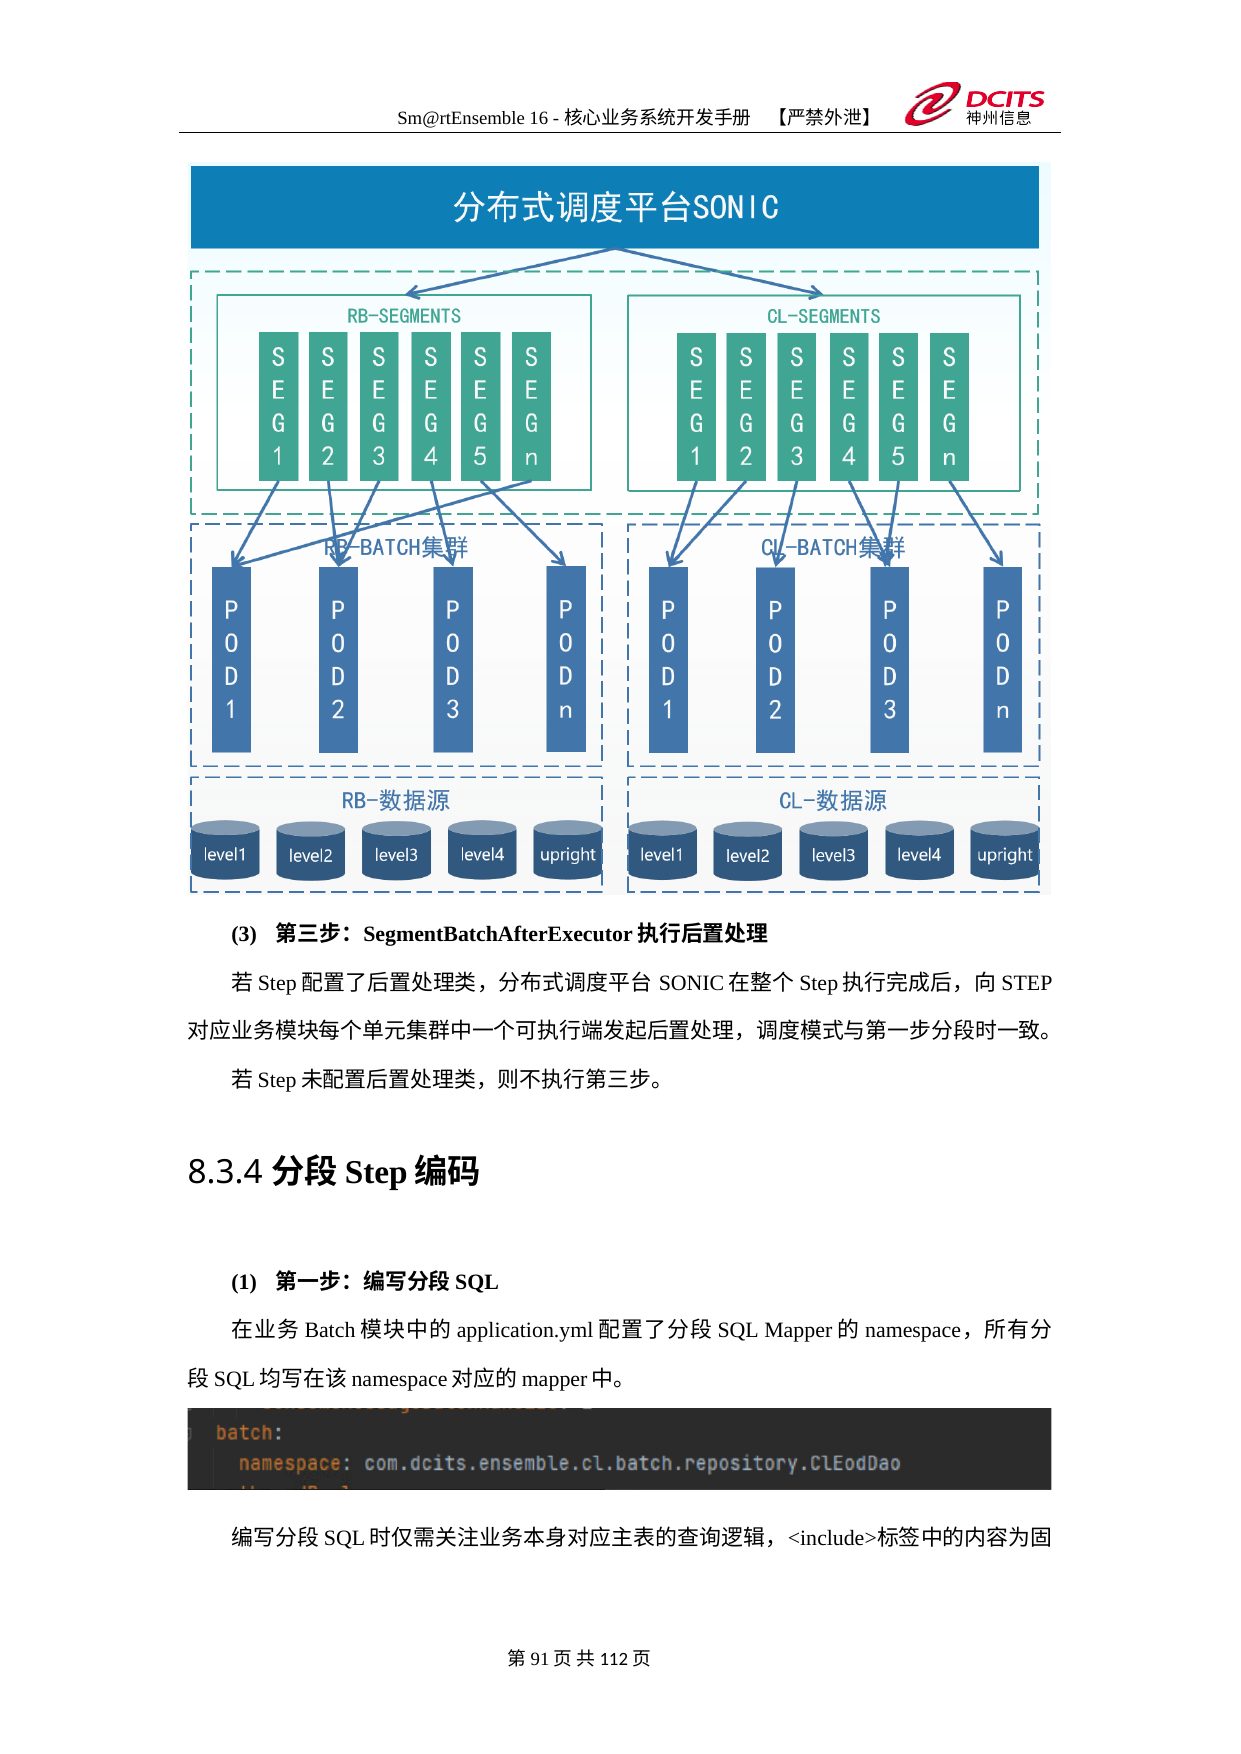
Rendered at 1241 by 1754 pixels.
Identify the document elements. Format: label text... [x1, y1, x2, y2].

picture [187, 1408, 1052, 1490]
text 若Step配置了后置处理类，分布式调度平台SONIC在整个Step执行完成后，向STEP对应业务模块每个单元集群中一个可执行端发起后置处理，调度模式与第一步分段时一致。 [187, 964, 1053, 1045]
list 第一步：编写分段SQL [231, 1263, 1053, 1296]
picture [187, 162, 1051, 895]
picture [904, 82, 1045, 126]
list 第三步：SegmentBatchAfterExecutor执行后置处理 [231, 916, 1053, 948]
subtitle 分段Step编码 [187, 1137, 1053, 1202]
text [187, 1520, 1053, 1552]
text 在业务Batch模块中的application.yml配置了分段SQL Mapper的namespace，所有分段SQL均写在该namespace对应的mapper中。 [187, 1312, 1053, 1393]
text 若Step未配置后置处理类，则不执行第三步。 [187, 1061, 1053, 1094]
